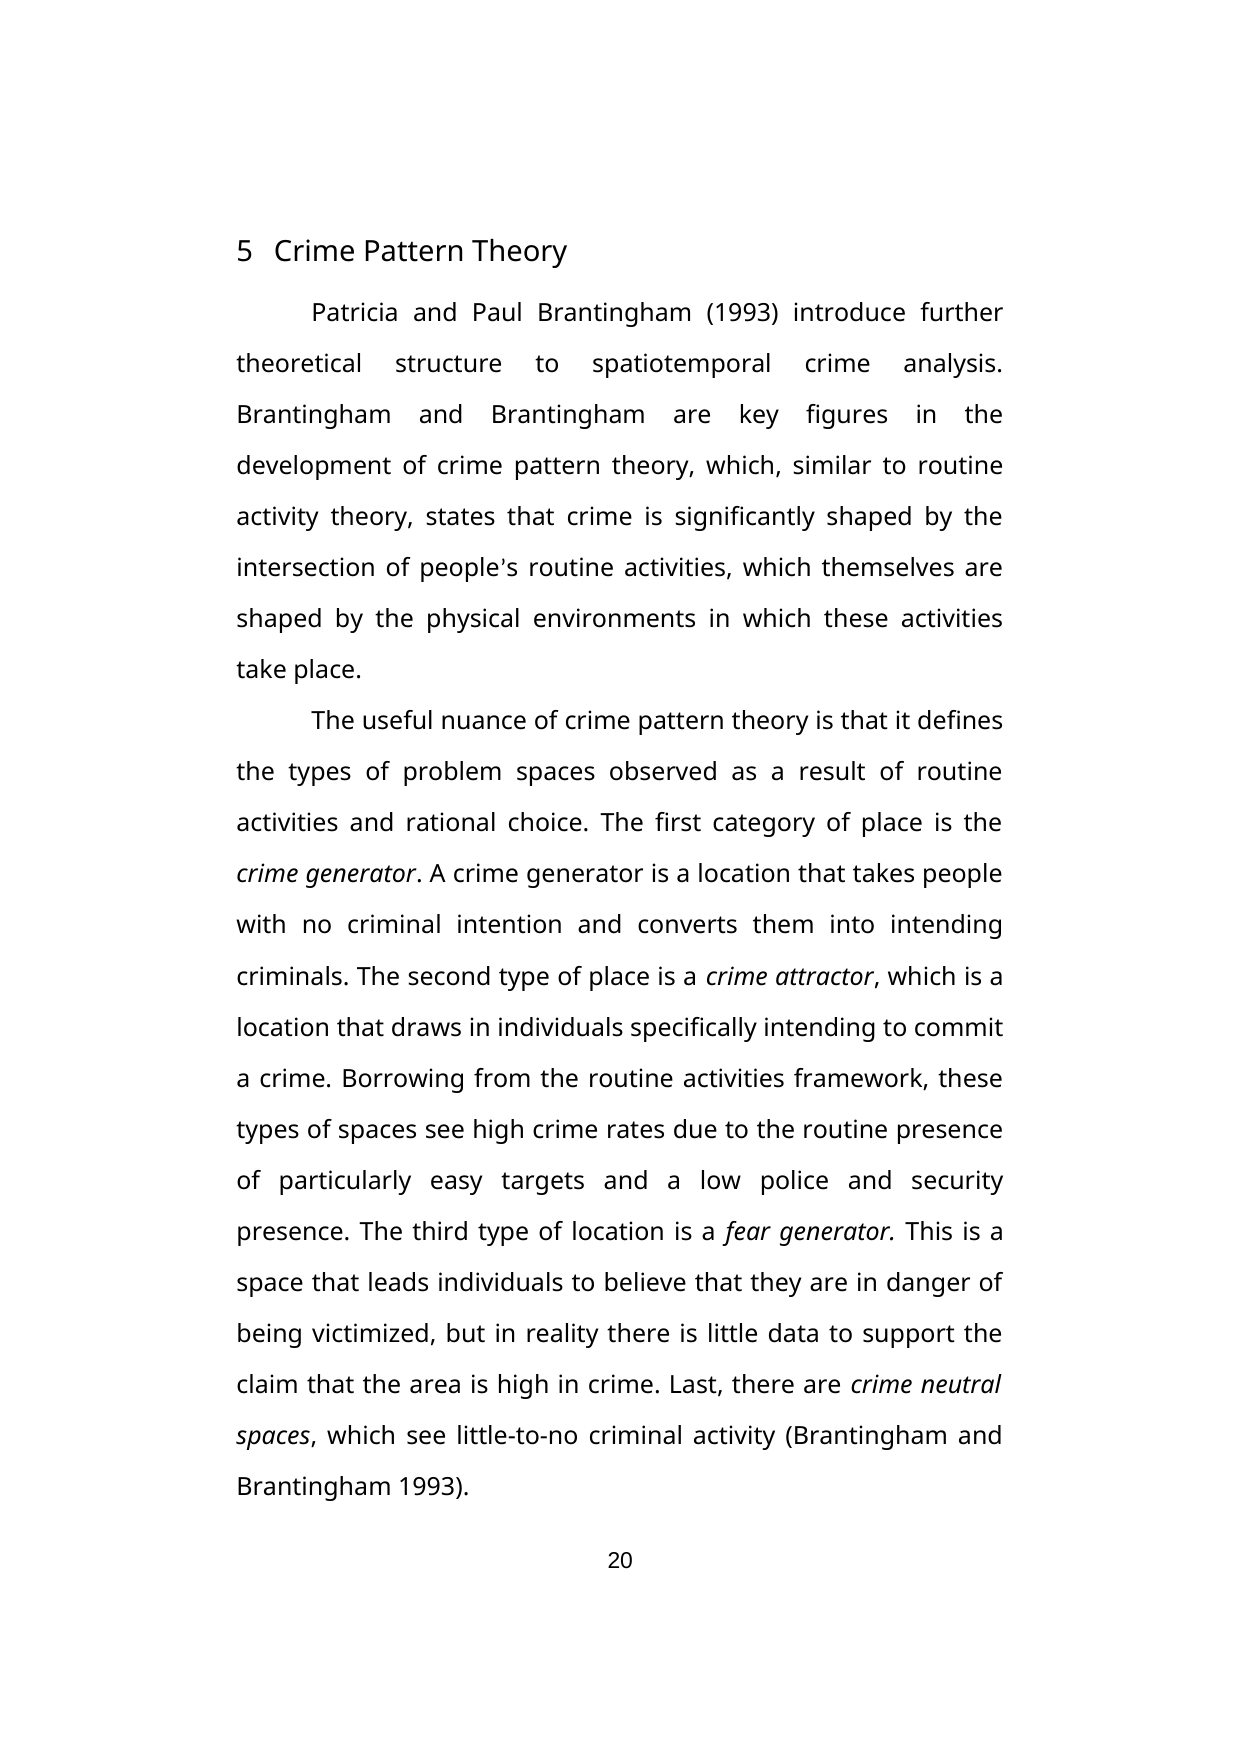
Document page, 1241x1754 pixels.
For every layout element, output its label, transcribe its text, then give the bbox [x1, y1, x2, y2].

subtitle Crime Pattern Theory [236, 230, 1004, 270]
text The useful nuance of crime pattern theory is that it defines the types of problem spaces observed as a result of routine activities and rational choice. The first category of place is the crime generator. A crime generator is a location that takes people with no criminal intention and converts them into intending criminals. The second type of place is a crime attractor, which is a location that draws in individuals specifically intending to commit a crime. Borrowing from the routine activities framework, these types of spaces see high crime rates due to the routine presence of particularly easy targets and a low police and security presence. The third type of location is a fear generator. This is a space that leads individuals to believe that they are in danger of being victimized, but in reality there is little data to support the claim that the area is high in crime. Last, there are crime neutral spaces, which see little-to-no criminal activity (Brantingham and Brantingham 1993). [236, 703, 1004, 1503]
text Patricia and Paul Brantingham (1993) introduce further theoretical structure to spatiotemporal crime analysis. Brantingham and Brantingham are key figures in the development of crime pattern theory, which, similar to routine activity theory, states that crime is significantly shaped by the intersection of people’s routine activities, which themselves are shaped by the physical environments in which these activities take place. [236, 295, 1004, 686]
